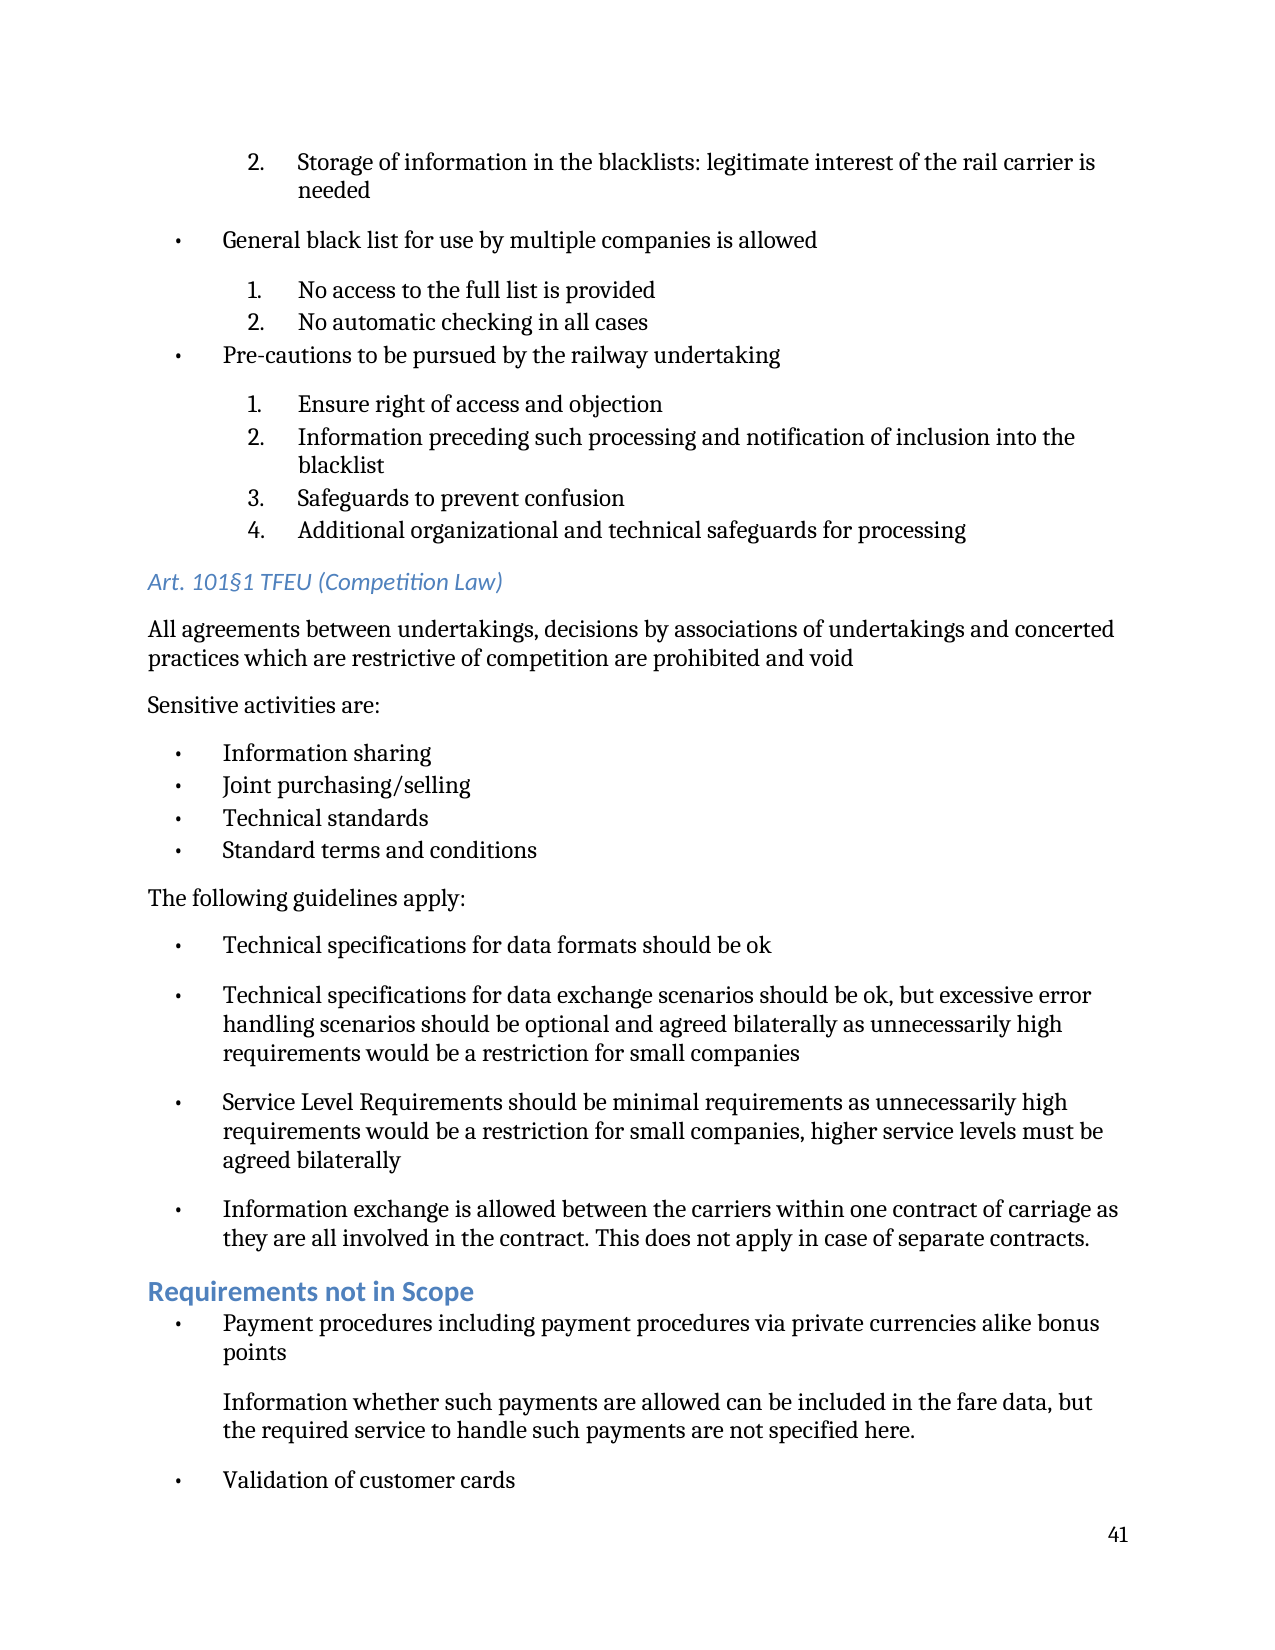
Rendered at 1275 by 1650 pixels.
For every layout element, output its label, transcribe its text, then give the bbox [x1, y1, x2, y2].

list Information sharing [173, 739, 1127, 768]
list Service Level Requirements should be minimal requirements as unnecessarily high requirements would be a restriction for small companies, higher service levels must be agreed bilaterally [173, 1088, 1127, 1174]
list Ensure right of access and objection [248, 390, 1127, 419]
list Payment procedures including payment procedures via private currencies alike bonus points [173, 1309, 1127, 1367]
list Joint purchasing/selling [173, 771, 1127, 800]
list Safeguards to prevent confusion [248, 484, 1127, 513]
text The following guidelines apply: [148, 884, 1127, 913]
subtitle Art. 101§1 TFEU (Competition Law) [148, 566, 1127, 596]
list No automatic checking in all cases [248, 308, 1127, 337]
list Information exchange is allowed between the carriers within one contract of carriage as they are all involved in the contract. This does not apply in case of separate contracts. [173, 1195, 1127, 1253]
list Information preceding such processing and notification of inclusion into the blacklist [248, 423, 1127, 480]
text Sensitive activities are: [148, 691, 1127, 720]
list Technical specifications for data exchange scenarios should be ok, but excessive error handling scenarios should be optional and agreed bilaterally as unnecessarily high requirements would be a restriction for small companies [173, 981, 1127, 1067]
list Information whether such payments are allowed can be included in the fare data, but the required service to handle such payments are not specified here. [173, 1387, 1127, 1445]
list Standard terms and conditions [173, 836, 1127, 865]
list No access to the full list is provided [248, 276, 1127, 304]
text All agreements between undertakings, decisions by associations of undertakings and concerted practices which are restrictive of competition are prohibited and void [148, 615, 1127, 673]
list Validation of customer cards [173, 1466, 1127, 1494]
list Storage of information in the blacklists: legitimate interest of the rail carrier is needed [248, 148, 1127, 205]
list Technical standards [173, 804, 1127, 833]
list Pre-cautions to be pursued by the railway undertaking [173, 341, 1127, 369]
list Additional organizational and technical safeguards for processing [248, 516, 1127, 545]
subtitle Requirements not in Scope [148, 1273, 1127, 1309]
list General black list for use by multiple companies is allowed [173, 226, 1127, 255]
list Technical specifications for data formats should be ok [173, 931, 1127, 960]
